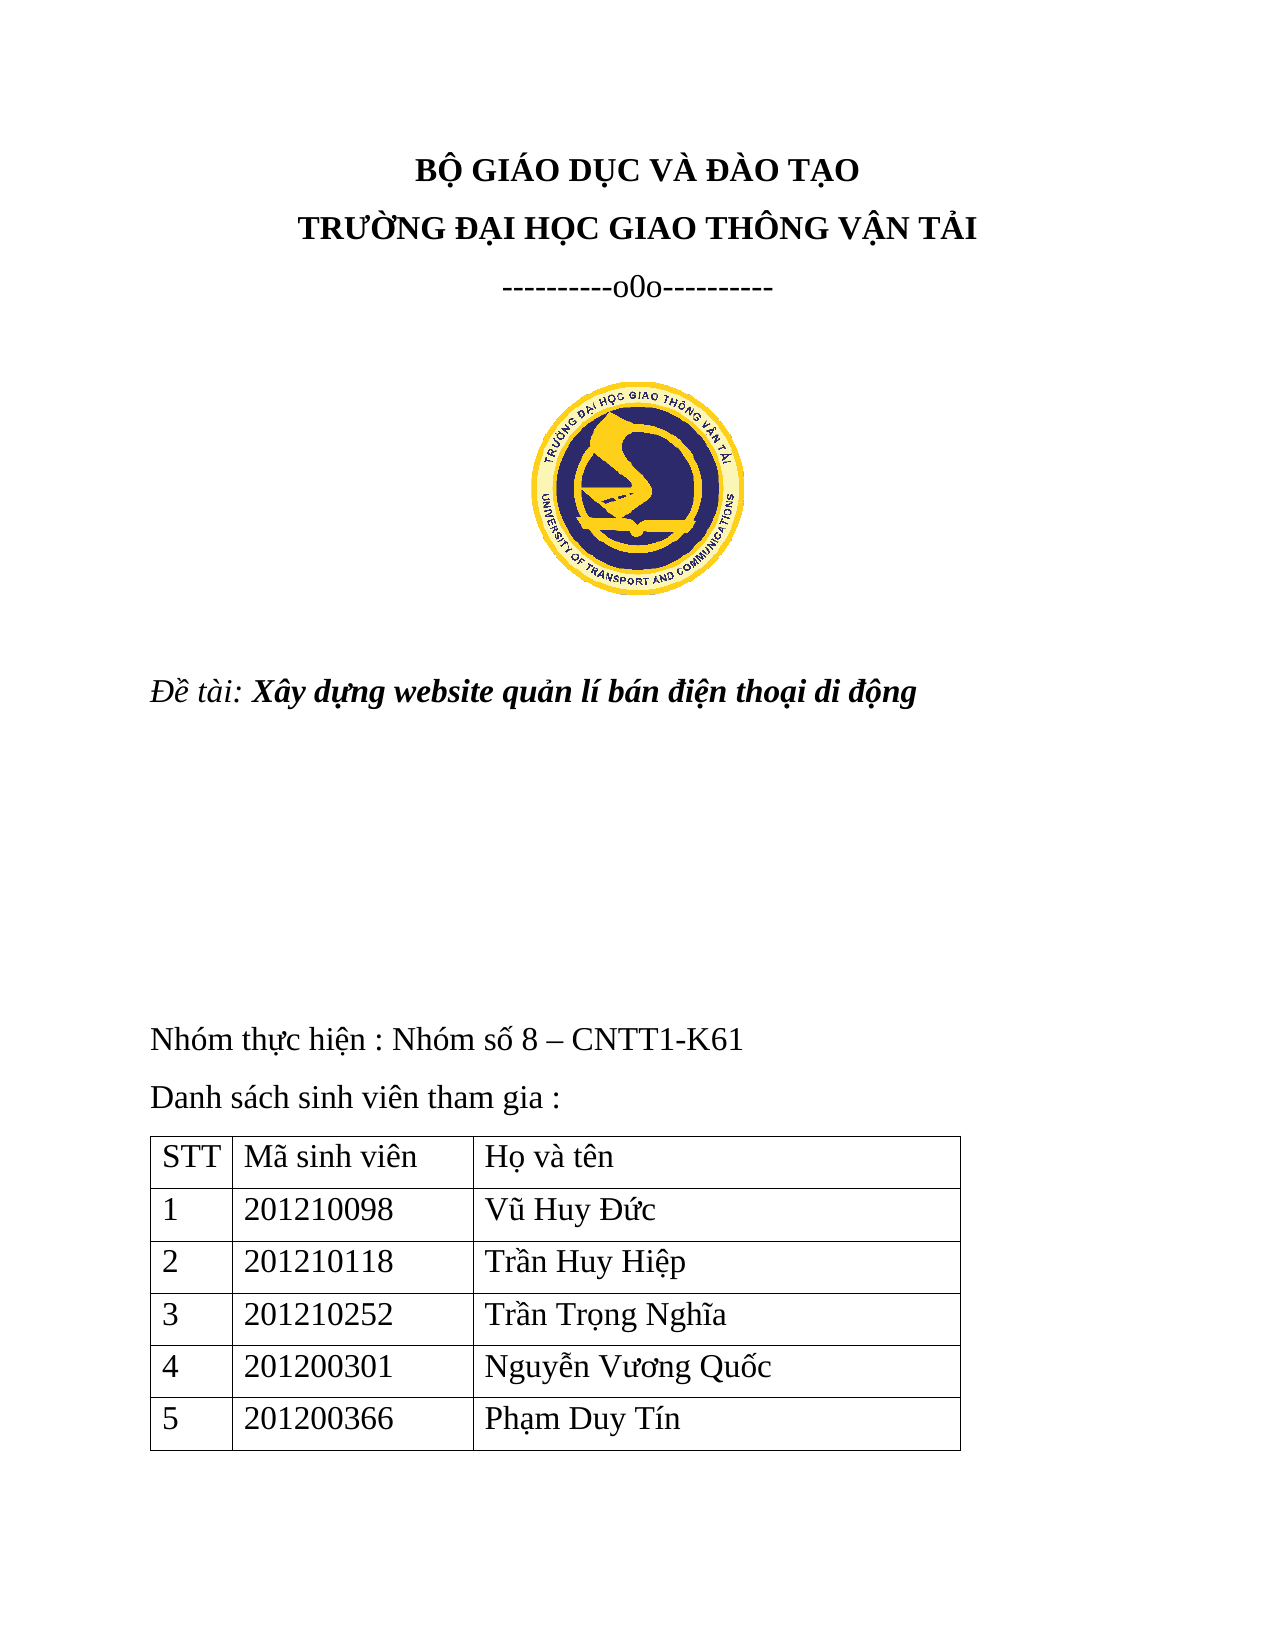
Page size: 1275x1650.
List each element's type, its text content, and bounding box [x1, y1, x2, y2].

table_cell 201200301 [233, 1346, 473, 1397]
table_header Họ và tên [474, 1137, 960, 1188]
text BỘ GIÁO DỤC VÀ ĐÀO TẠO [150, 150, 1125, 188]
table_cell Trần Huy Hiệp [474, 1242, 960, 1293]
table_header Mã sinh viên [233, 1137, 473, 1188]
table_cell 4 [151, 1346, 232, 1397]
table_header STT [151, 1137, 232, 1188]
table_cell 3 [151, 1294, 232, 1345]
table_cell 2 [151, 1242, 232, 1293]
table_cell 201200366 [233, 1398, 473, 1449]
text Nhóm thực hiện : Nhóm số 8 – CNTT1-K61 [150, 1019, 1125, 1058]
table_cell 201210252 [233, 1294, 473, 1345]
table_cell 1 [151, 1189, 232, 1241]
text Đề tài: Xây dựng website quản lí bán điện thoại di động [150, 671, 1125, 710]
text Danh sách sinh viên tham gia : [150, 1078, 1125, 1116]
text TRƯỜNG ĐẠI HỌC GIAO THÔNG VẬN TẢI [150, 208, 1125, 246]
table_cell 201210118 [233, 1242, 473, 1293]
table_cell Phạm Duy Tín [474, 1398, 960, 1449]
table_cell Nguyễn Vương Quốc [474, 1346, 960, 1397]
table_cell Trần Trọng Nghĩa [474, 1294, 960, 1345]
table_cell Vũ Huy Đức [474, 1189, 960, 1241]
table_cell 201210098 [233, 1189, 473, 1241]
table_cell 5 [151, 1398, 232, 1449]
picture [531, 382, 744, 595]
text ----------o0o---------- [150, 266, 1125, 304]
